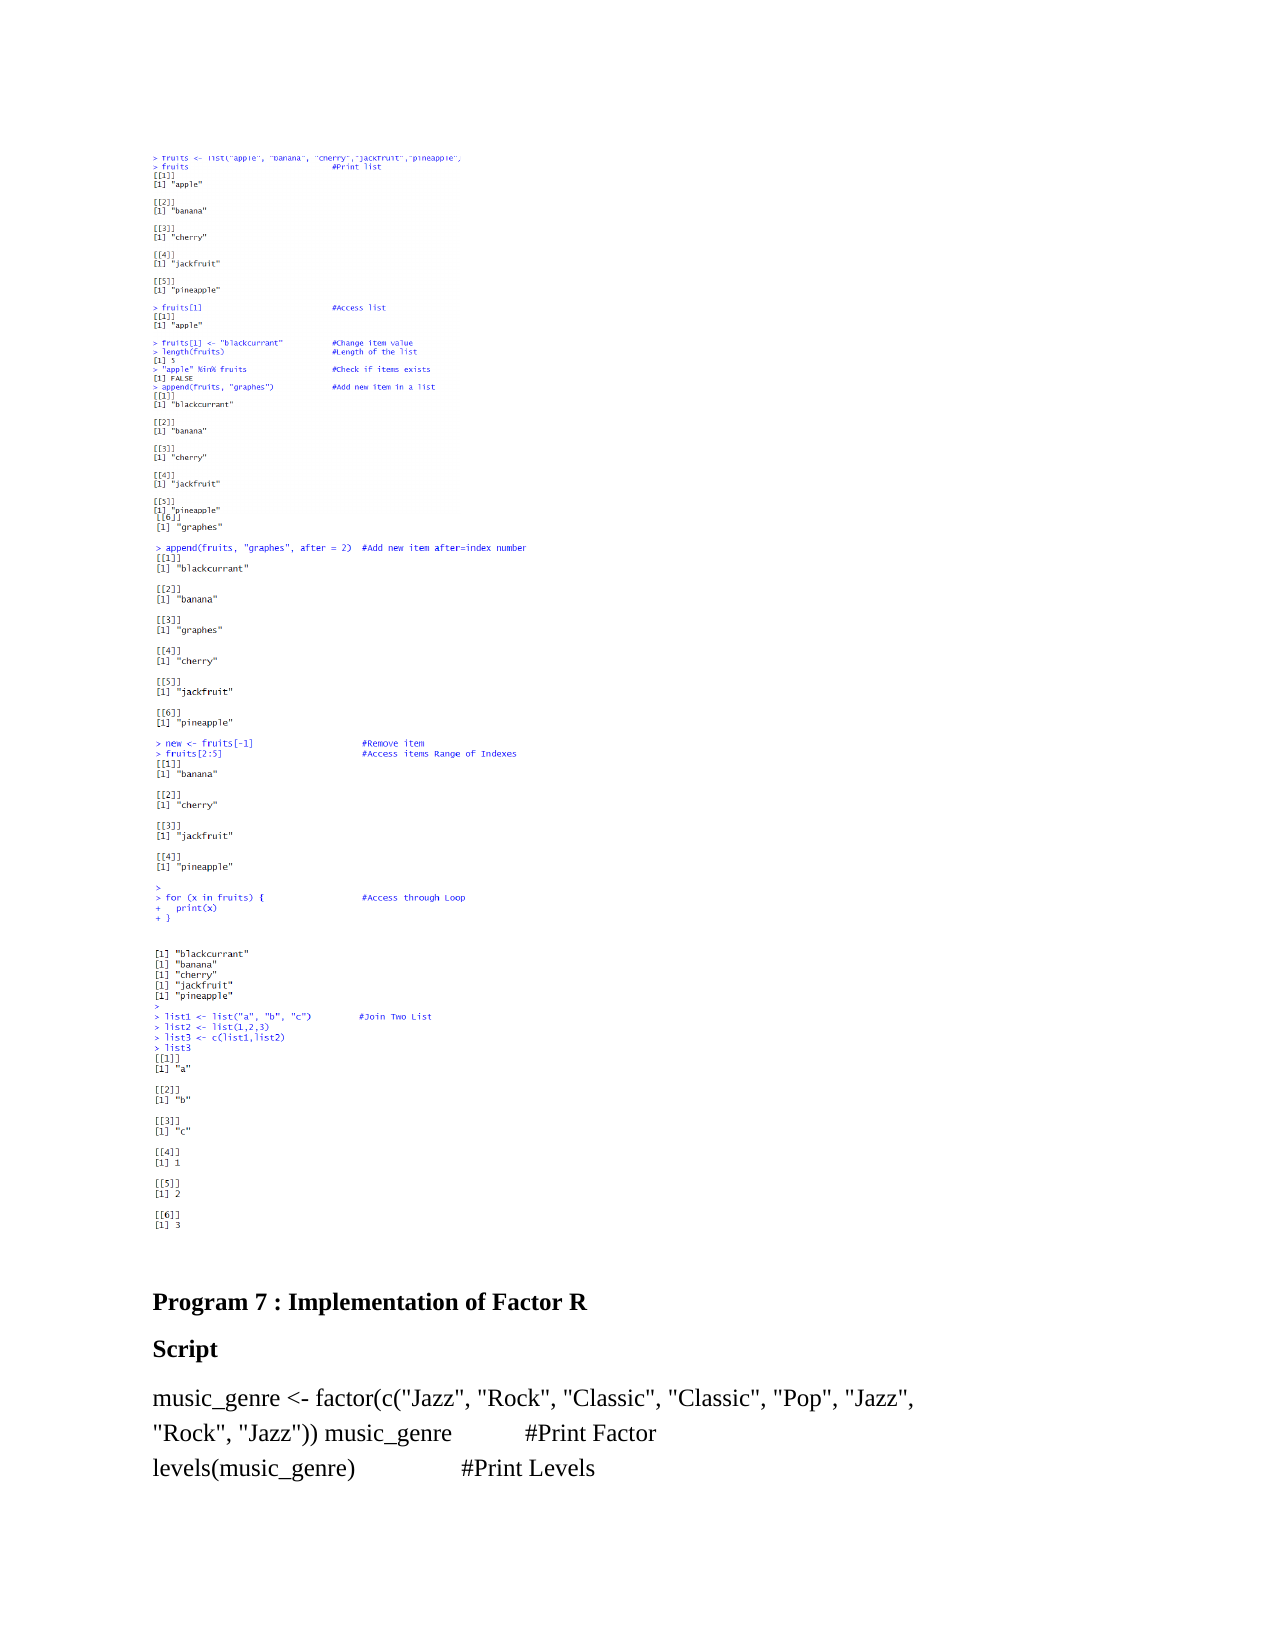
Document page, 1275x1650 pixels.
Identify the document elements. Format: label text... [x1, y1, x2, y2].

picture [154, 950, 432, 1229]
text Program 7 : Implementation of Factor R Script [152, 1287, 604, 1363]
text levels(music_genre) #Print Levels [152, 1453, 1125, 1482]
picture [153, 156, 527, 922]
text music_genre <- factor(c("Jazz", "Rock", "Classic", "Classic", "Pop", "Jazz", "Rock", "Jazz")) music_genre #Print Factor [152, 1383, 992, 1447]
